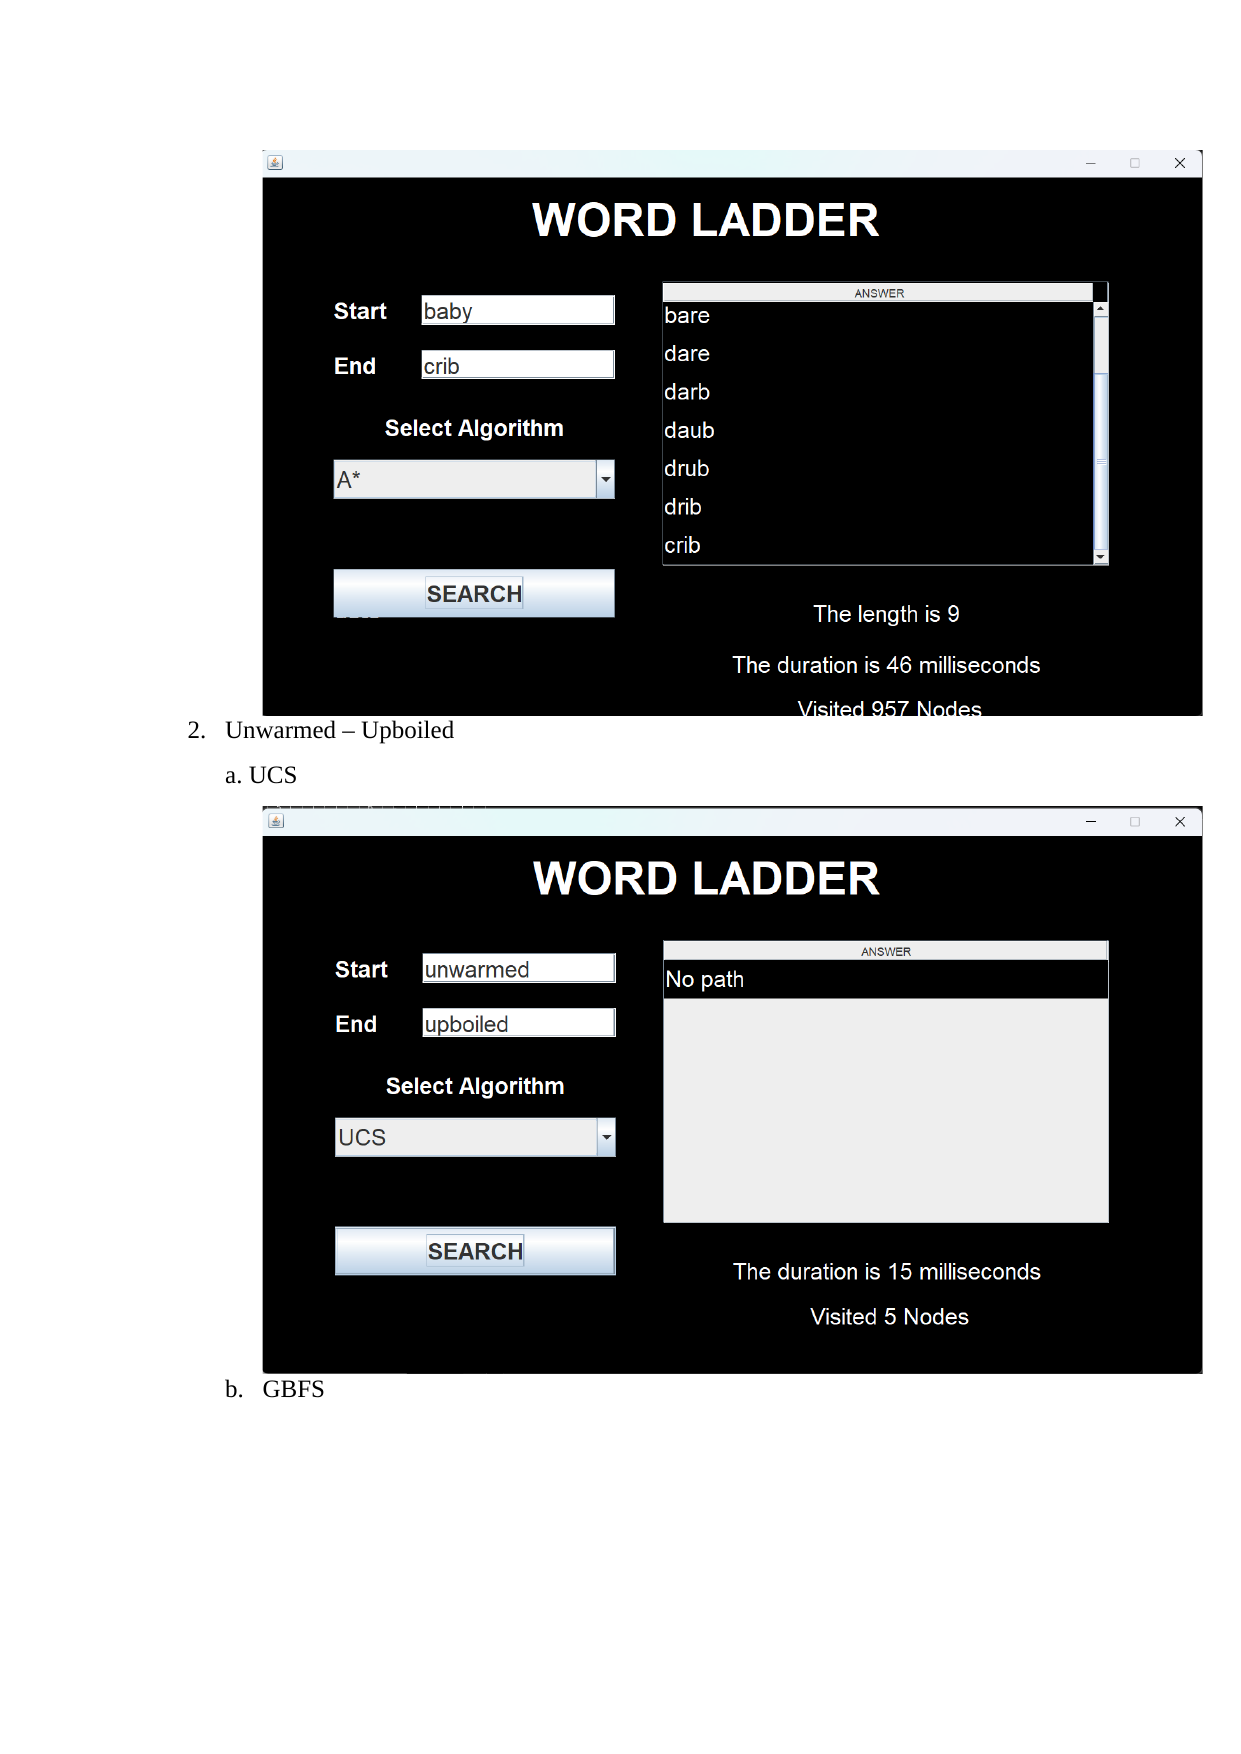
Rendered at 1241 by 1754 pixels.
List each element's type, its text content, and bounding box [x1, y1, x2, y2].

picture [262, 150, 1203, 716]
list GBFS [225, 1374, 1090, 1402]
text a. UCS [225, 761, 1090, 789]
list Unwarmed – Upboiled [187, 715, 1090, 744]
picture [262, 806, 1203, 1374]
